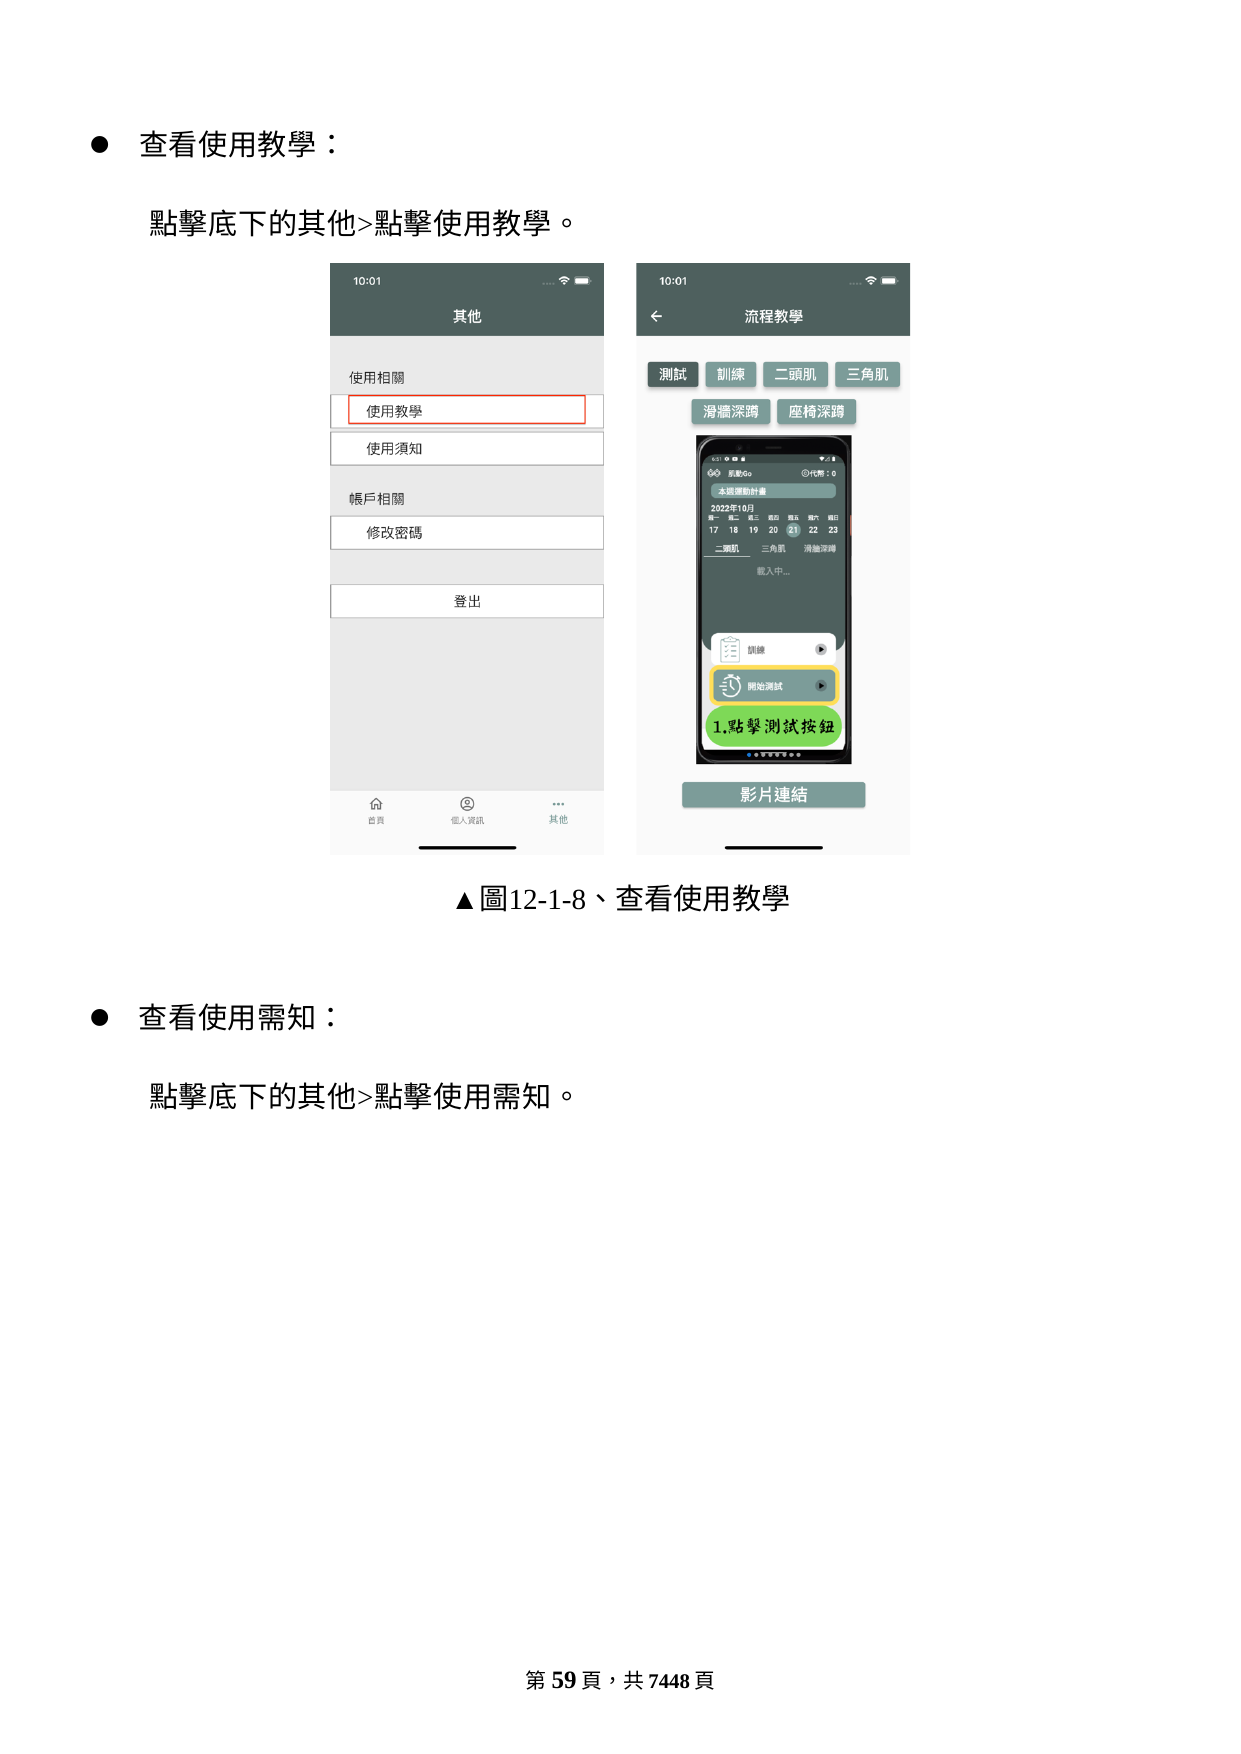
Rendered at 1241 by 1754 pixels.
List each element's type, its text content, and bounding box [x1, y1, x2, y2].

picture [636, 263, 911, 855]
text 點擊底下的其他>點擊使用需知。 [89, 1055, 1152, 1134]
text 點擊底下的其他>點擊使用教學。 [89, 182, 1152, 261]
list 查看使用教學： [89, 103, 1152, 182]
list 查看使用需知： [89, 976, 1152, 1055]
picture [330, 263, 604, 855]
